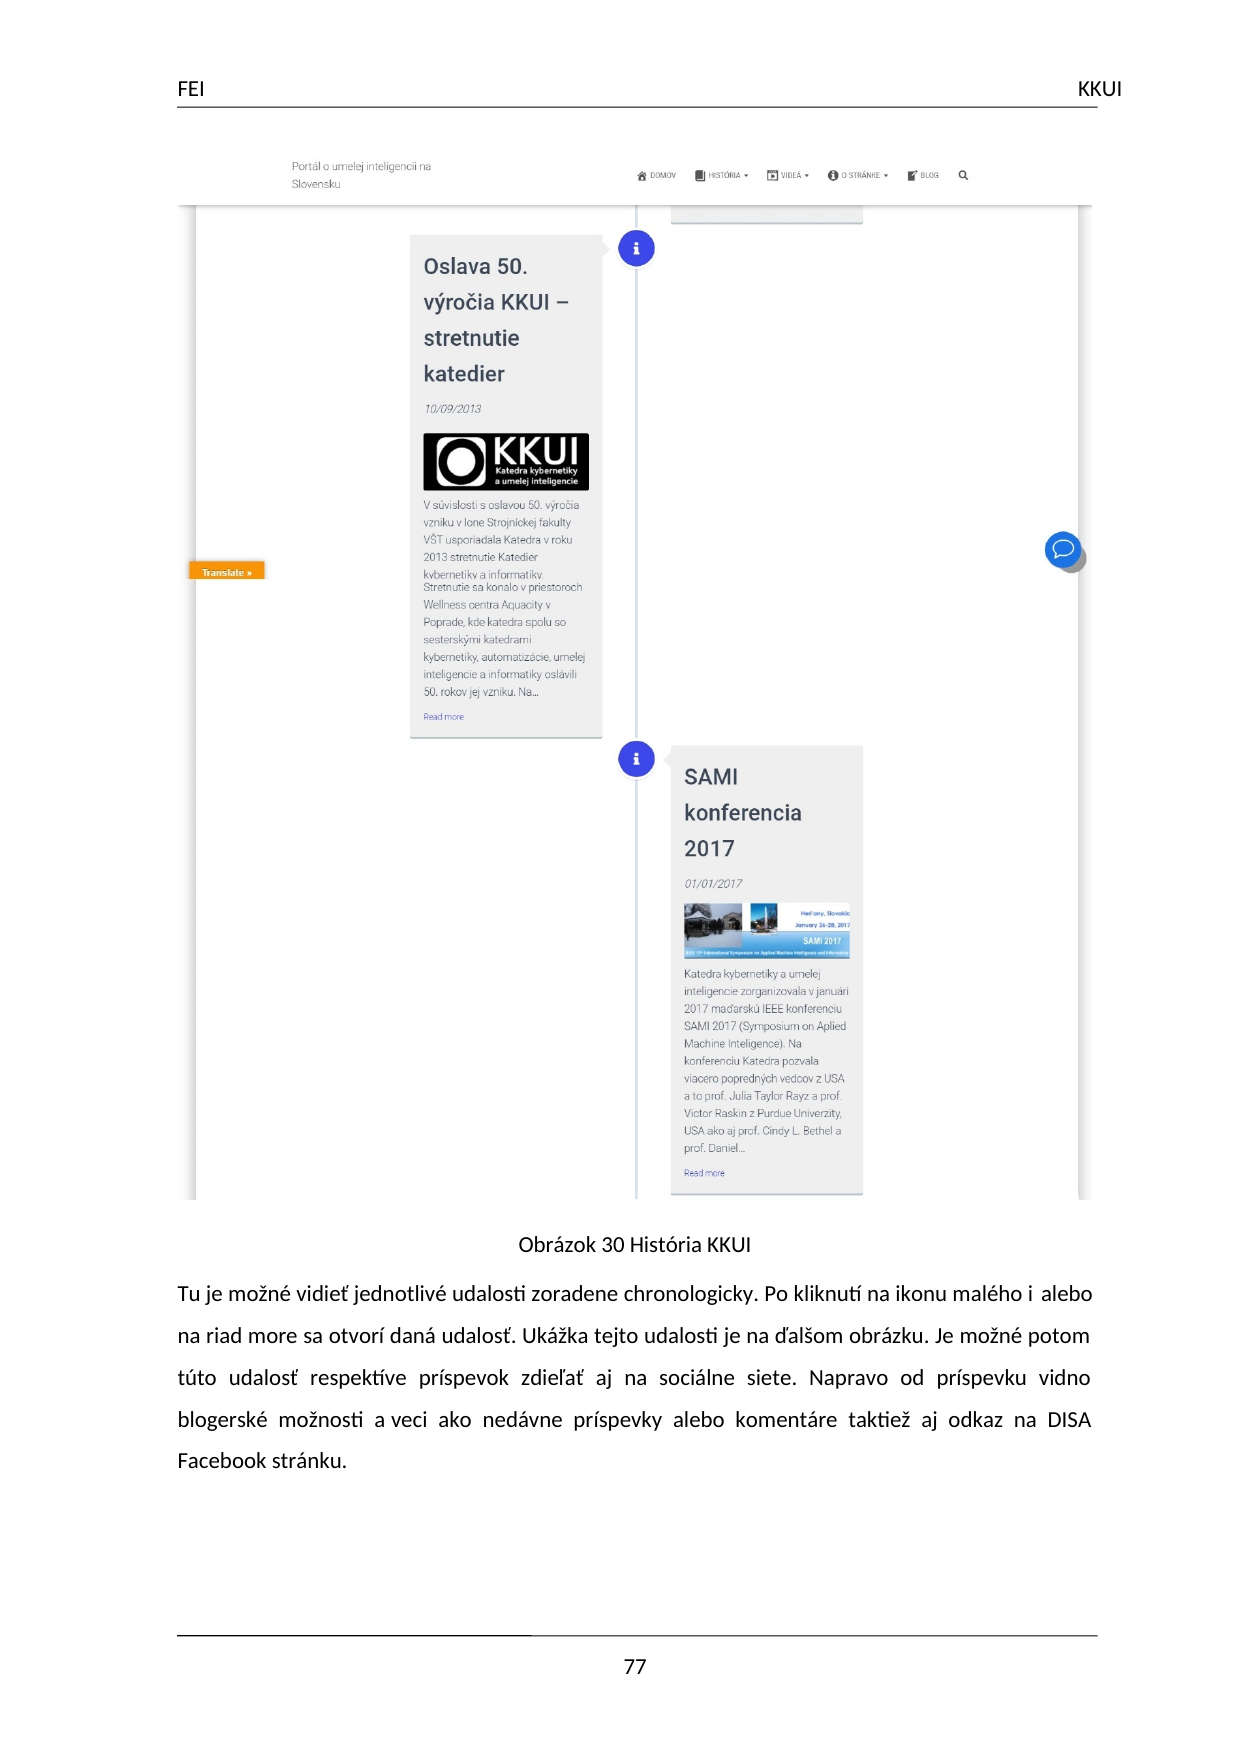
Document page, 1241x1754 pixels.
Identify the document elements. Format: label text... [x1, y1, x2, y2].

picture [177, 147, 1093, 1200]
text Tu je možné vidieť jednotlivé udalosti zoradene chronologicky. Po kliknutí na ikonu malého i alebo na riad more sa otvorí daná udalosť. Ukážka tejto udalosti je na ďalšom obrázku. Je možné potom túto udalosť respektíve príspevok zdieľať aj na sociálne siete. Napravo od príspevku vidno blogerské možnosti a veci ako nedávne príspevky alebo komentáre taktiež aj odkaz na DISA Facebook stránku. [177, 1279, 1092, 1475]
